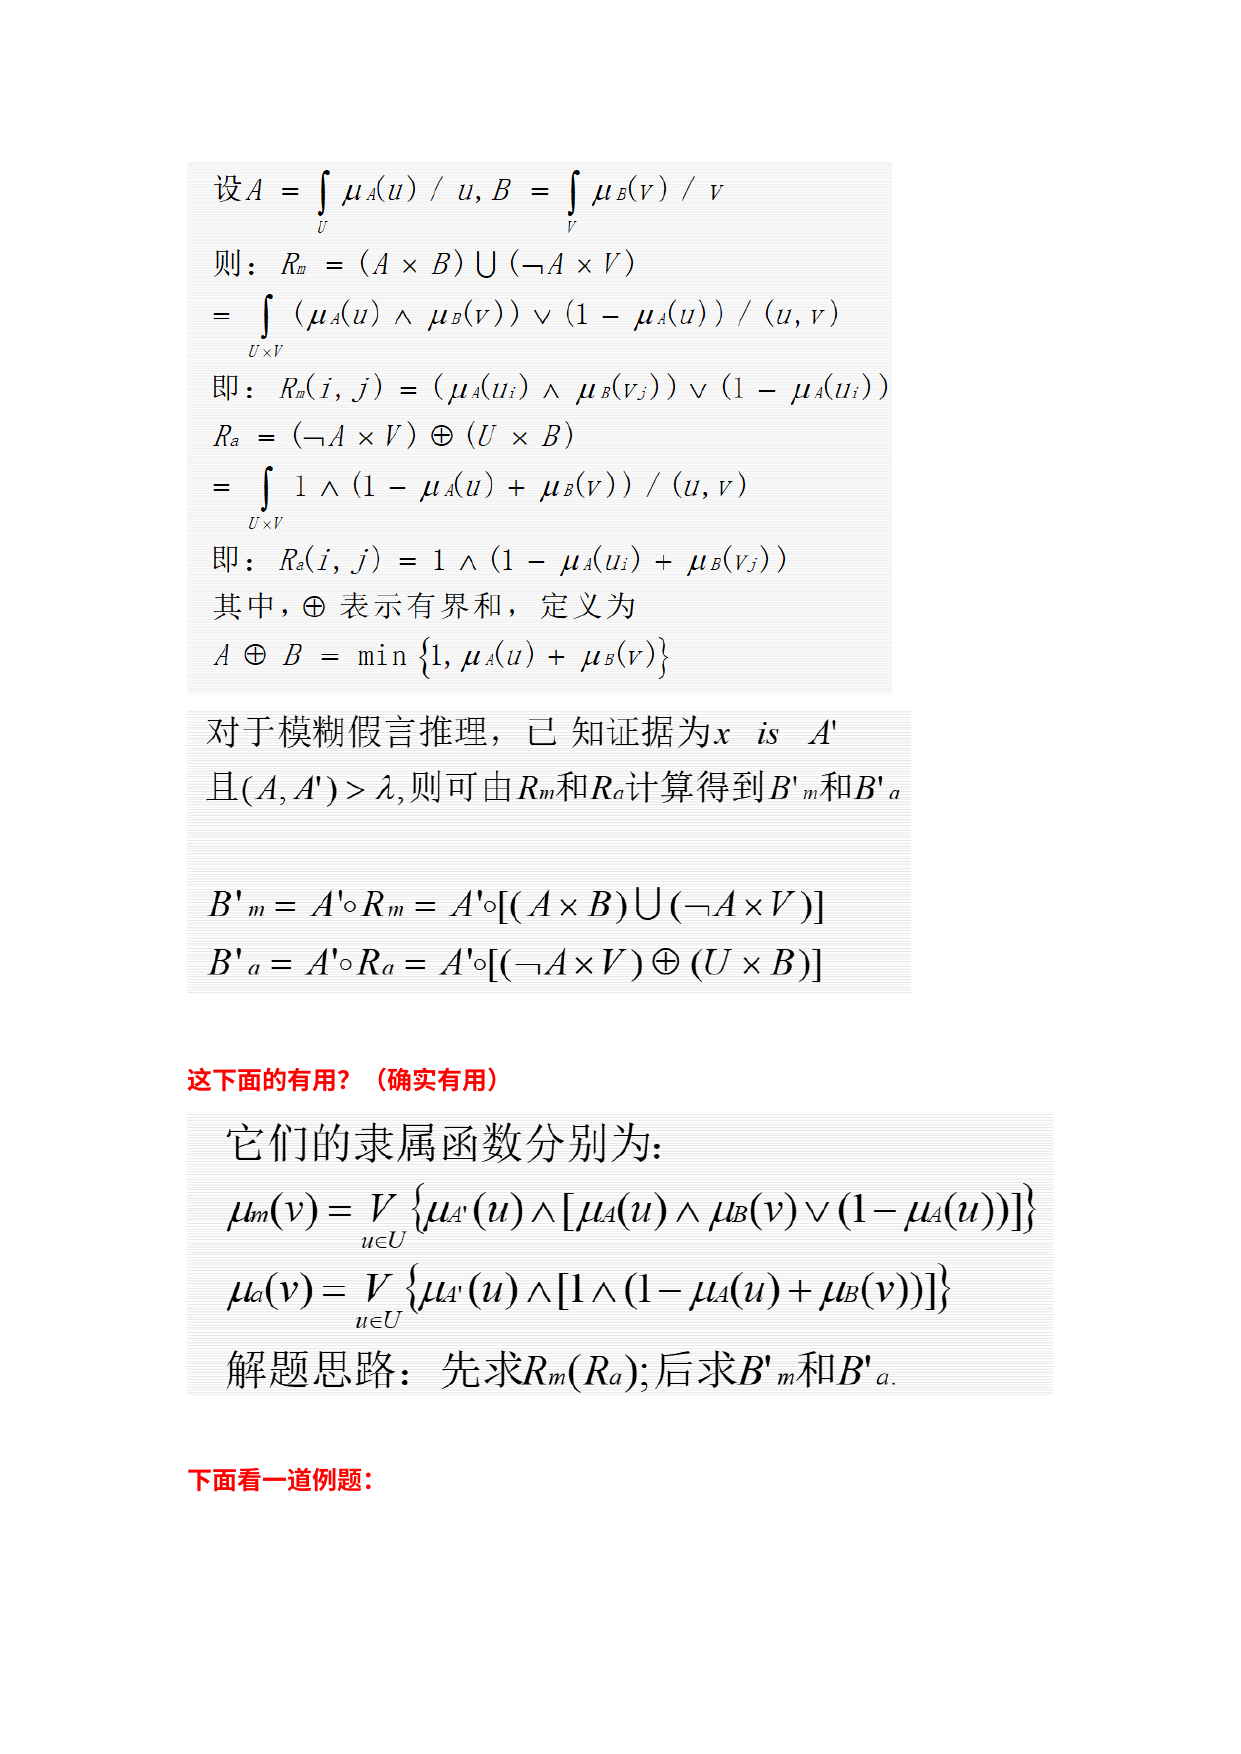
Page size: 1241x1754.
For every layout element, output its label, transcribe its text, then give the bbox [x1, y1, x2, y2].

text 下面看一道例题： [187, 1461, 1053, 1497]
picture [187, 1112, 1053, 1395]
picture [187, 162, 892, 694]
picture [187, 710, 912, 994]
text 这下面的有用？（确实有用） [187, 1060, 1053, 1096]
